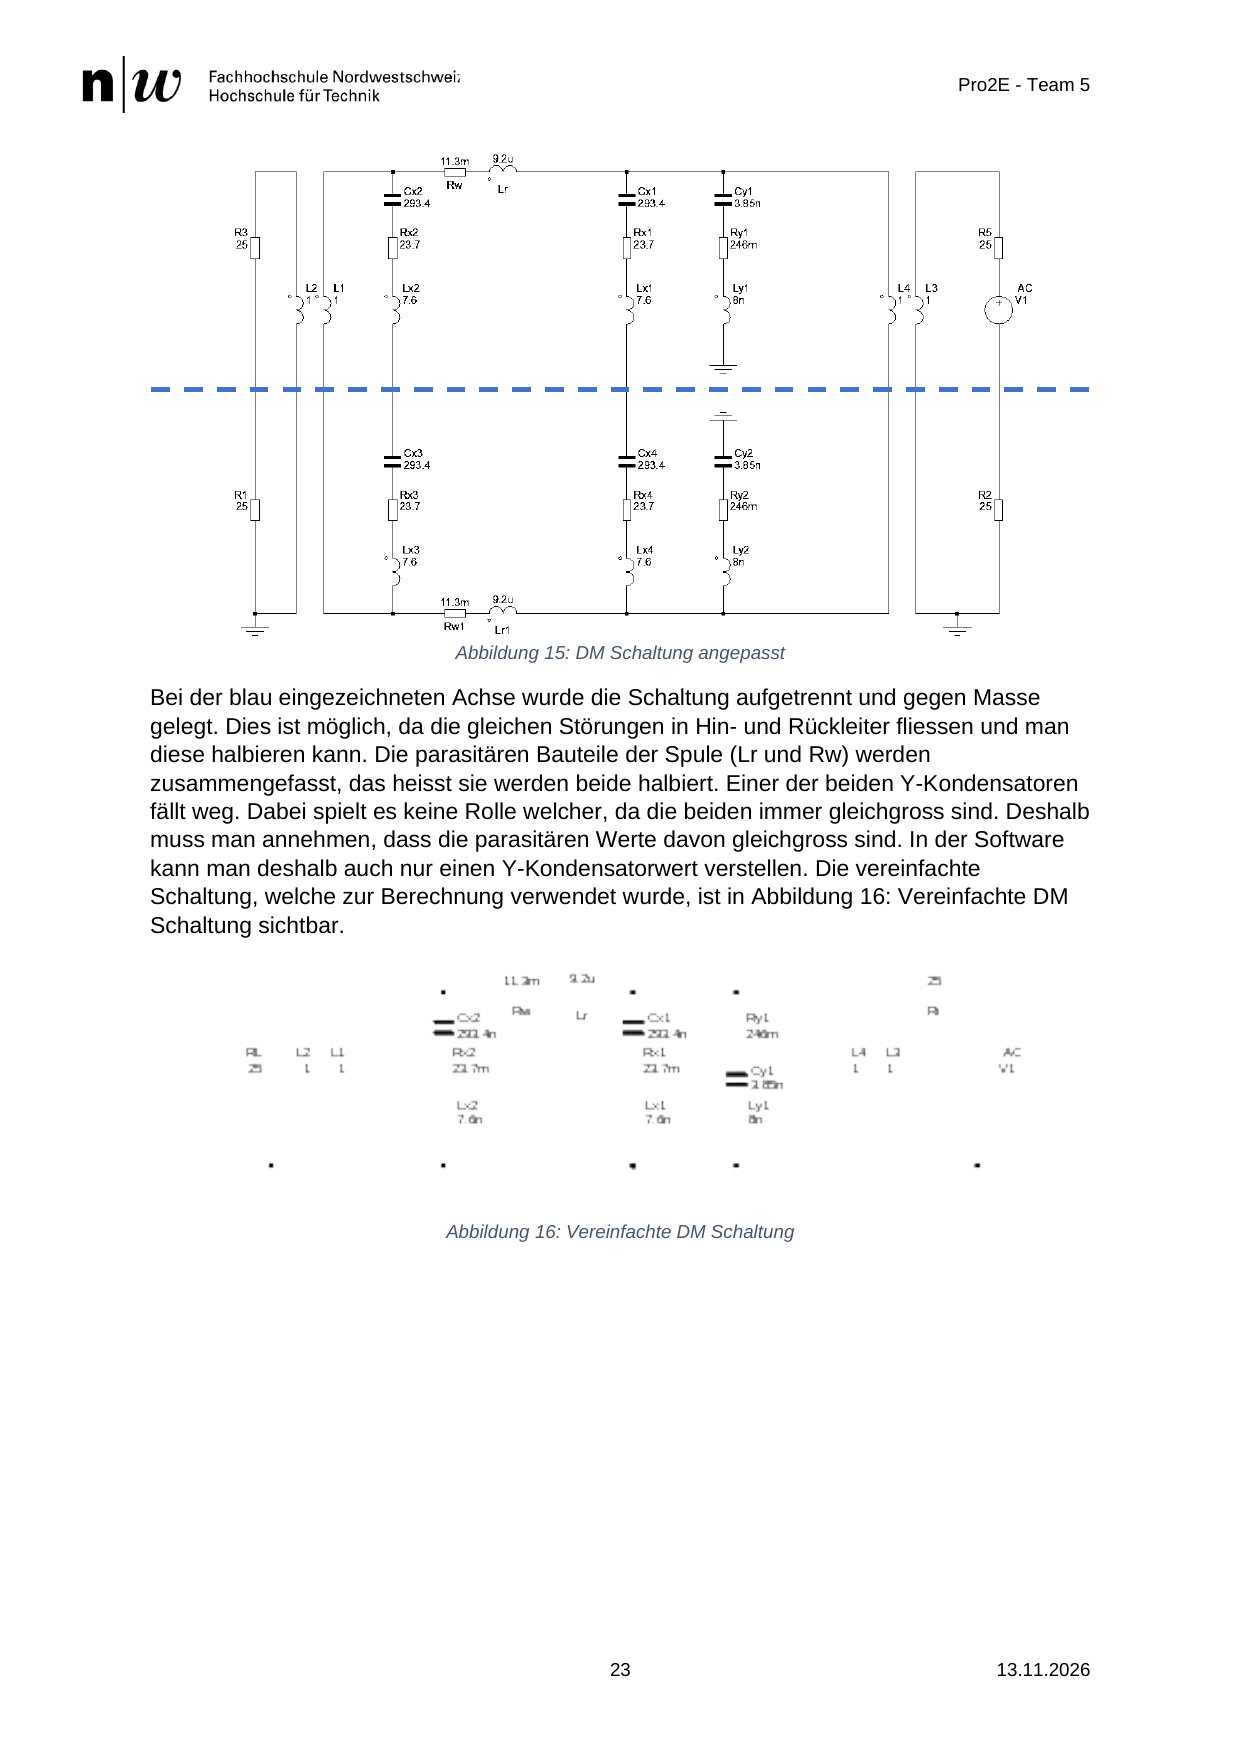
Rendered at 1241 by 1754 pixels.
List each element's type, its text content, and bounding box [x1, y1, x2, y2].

text Bei der blau eingezeichneten Achse wurde die Schaltung aufgetrennt und gegen Masse gelegt. Dies ist möglich, da die gleichen Störungen in Hin- und Rückleiter fliessen und man diese halbieren kann. Die parasitären Bauteile der Spule (Lr und Rw) werden zusammengefasst, das heisst sie werden beide halbiert. Einer der beiden Y-Kondensatoren fällt weg. Dabei spielt es keine Rolle welcher, da die beiden immer gleichgross sind. Deshalb muss man annehmen, dass die parasitären Werte davon gleichgross sind. In der Software kann man deshalb auch nur einen Y-Kondensatorwert verstellen. Die vereinfachte Schaltung, welche zur Berechnung verwendet wurde, ist in Abbildung 16: Vereinfachte DM Schaltung sichtbar. [150, 684, 1090, 938]
text Abbildung 15: DM Schaltung angepasst [150, 642, 1090, 663]
picture [81, 56, 460, 113]
text Abbildung 16: Vereinfachte DM Schaltung [150, 1221, 1090, 1242]
